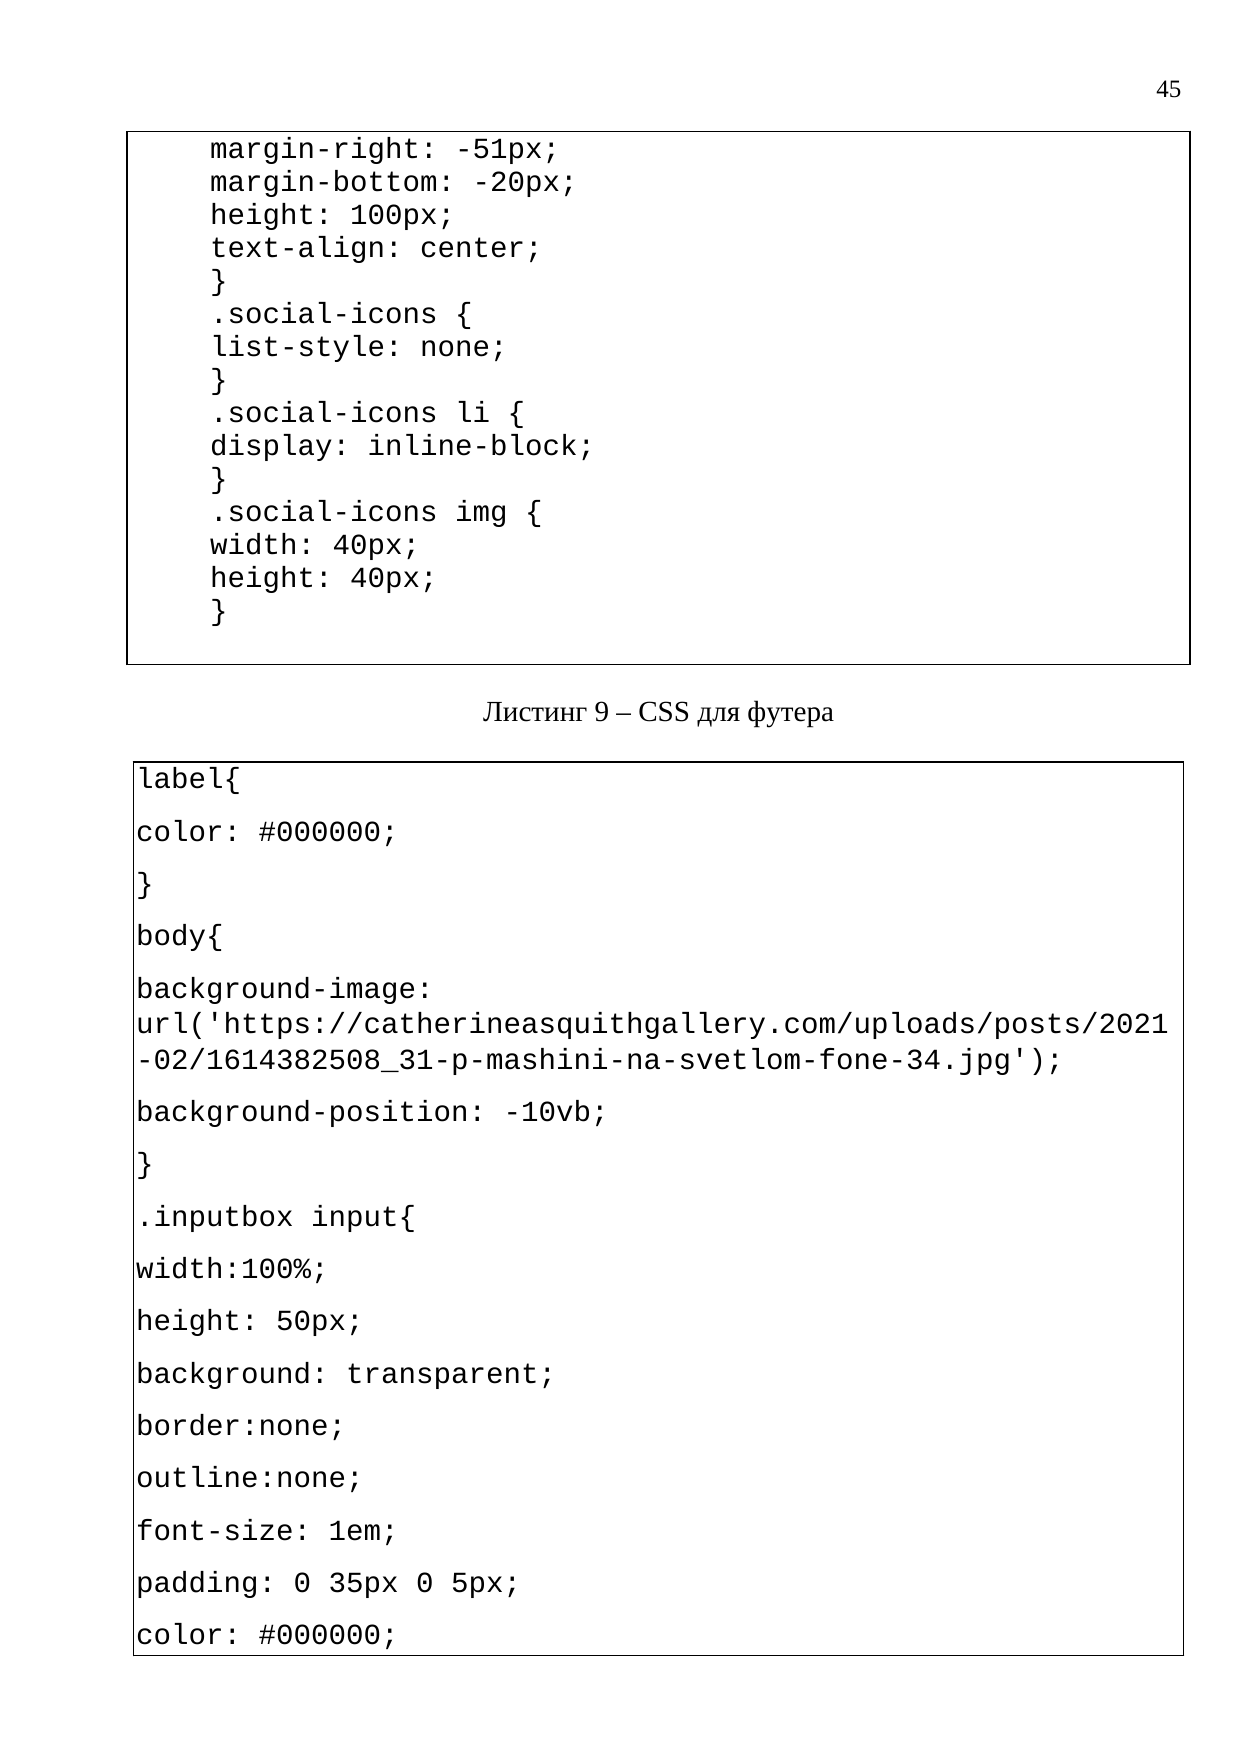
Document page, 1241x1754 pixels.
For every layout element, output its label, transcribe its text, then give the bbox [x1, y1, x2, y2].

text background: transparent; [134, 1356, 1183, 1392]
text color: #000000; [134, 814, 1183, 850]
text font-size: 1em; [134, 1512, 1183, 1549]
text text-align: center; [136, 233, 1181, 266]
text } [136, 266, 1181, 299]
text margin-right: -51px; [128, 132, 1189, 167]
text .social-icons li { [136, 398, 1181, 431]
text outline:none; [134, 1460, 1183, 1496]
text border:none; [134, 1408, 1183, 1444]
text list-style: none; [136, 332, 1181, 365]
text background-image: url('https://catherineasquithgallery.com/uploads/posts/2021-02/1614382508_31-p-mashini-na-svetlom-fone-34.jpg'); [134, 971, 1183, 1078]
text width: 40px; [136, 530, 1181, 563]
text } [136, 596, 1181, 629]
text .social-icons { [136, 299, 1181, 332]
text padding: 0 35px 0 5px; [134, 1565, 1183, 1601]
text Листинг 9 – CSS для футера [136, 694, 1181, 728]
text } [136, 365, 1181, 398]
text } [134, 866, 1183, 902]
text body{ [134, 918, 1183, 954]
text display: inline-block; [136, 431, 1181, 464]
text color: #000000; [134, 1617, 1183, 1655]
text } [134, 1146, 1183, 1183]
text height: 100px; [136, 200, 1181, 233]
text height: 40px; [136, 563, 1181, 596]
text .social-icons img { [136, 497, 1181, 530]
text } [136, 464, 1181, 497]
text label{ [134, 763, 1183, 798]
text margin-bottom: -20px; [136, 167, 1181, 200]
text height: 50px; [134, 1303, 1183, 1339]
text background-position: -10vb; [134, 1094, 1183, 1130]
text .inputbox input{ [134, 1199, 1183, 1235]
text width:100%; [134, 1251, 1183, 1287]
